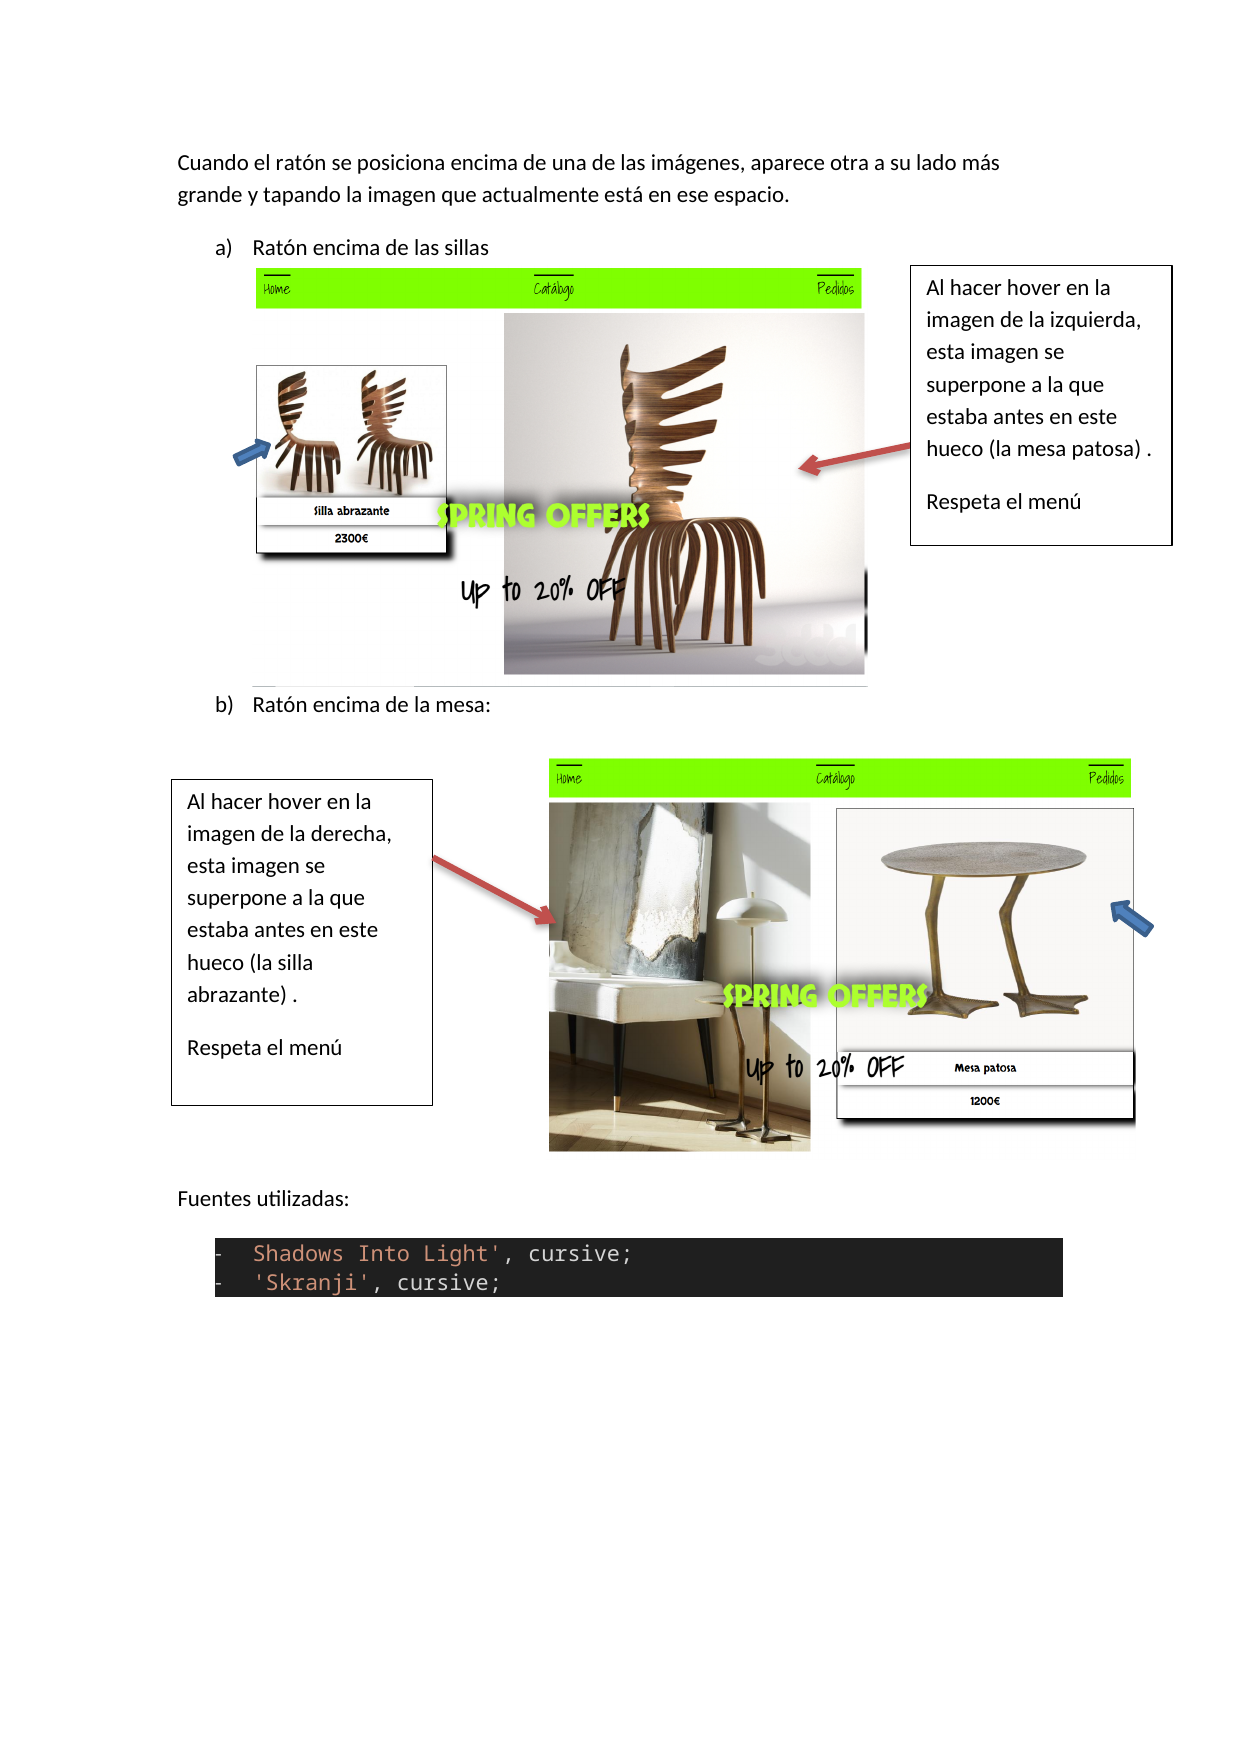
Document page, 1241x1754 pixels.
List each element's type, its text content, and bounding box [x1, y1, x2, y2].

list Ratón encima de las sillas [215, 233, 1063, 261]
picture [546, 755, 1136, 1160]
picture [252, 265, 868, 687]
list 'Skranji', cursive; [215, 1267, 1063, 1297]
list Shadows Into Light', cursive; [215, 1238, 1063, 1267]
text Cuando el ratón se posiciona encima de una de las imágenes, aparece otra a su lado más grande y tapando la imagen que actualmente está en ese espacio. [177, 148, 1063, 208]
list Ratón encima de la mesa: [215, 691, 1063, 718]
text Fuentes utilizadas: [177, 1184, 1063, 1213]
